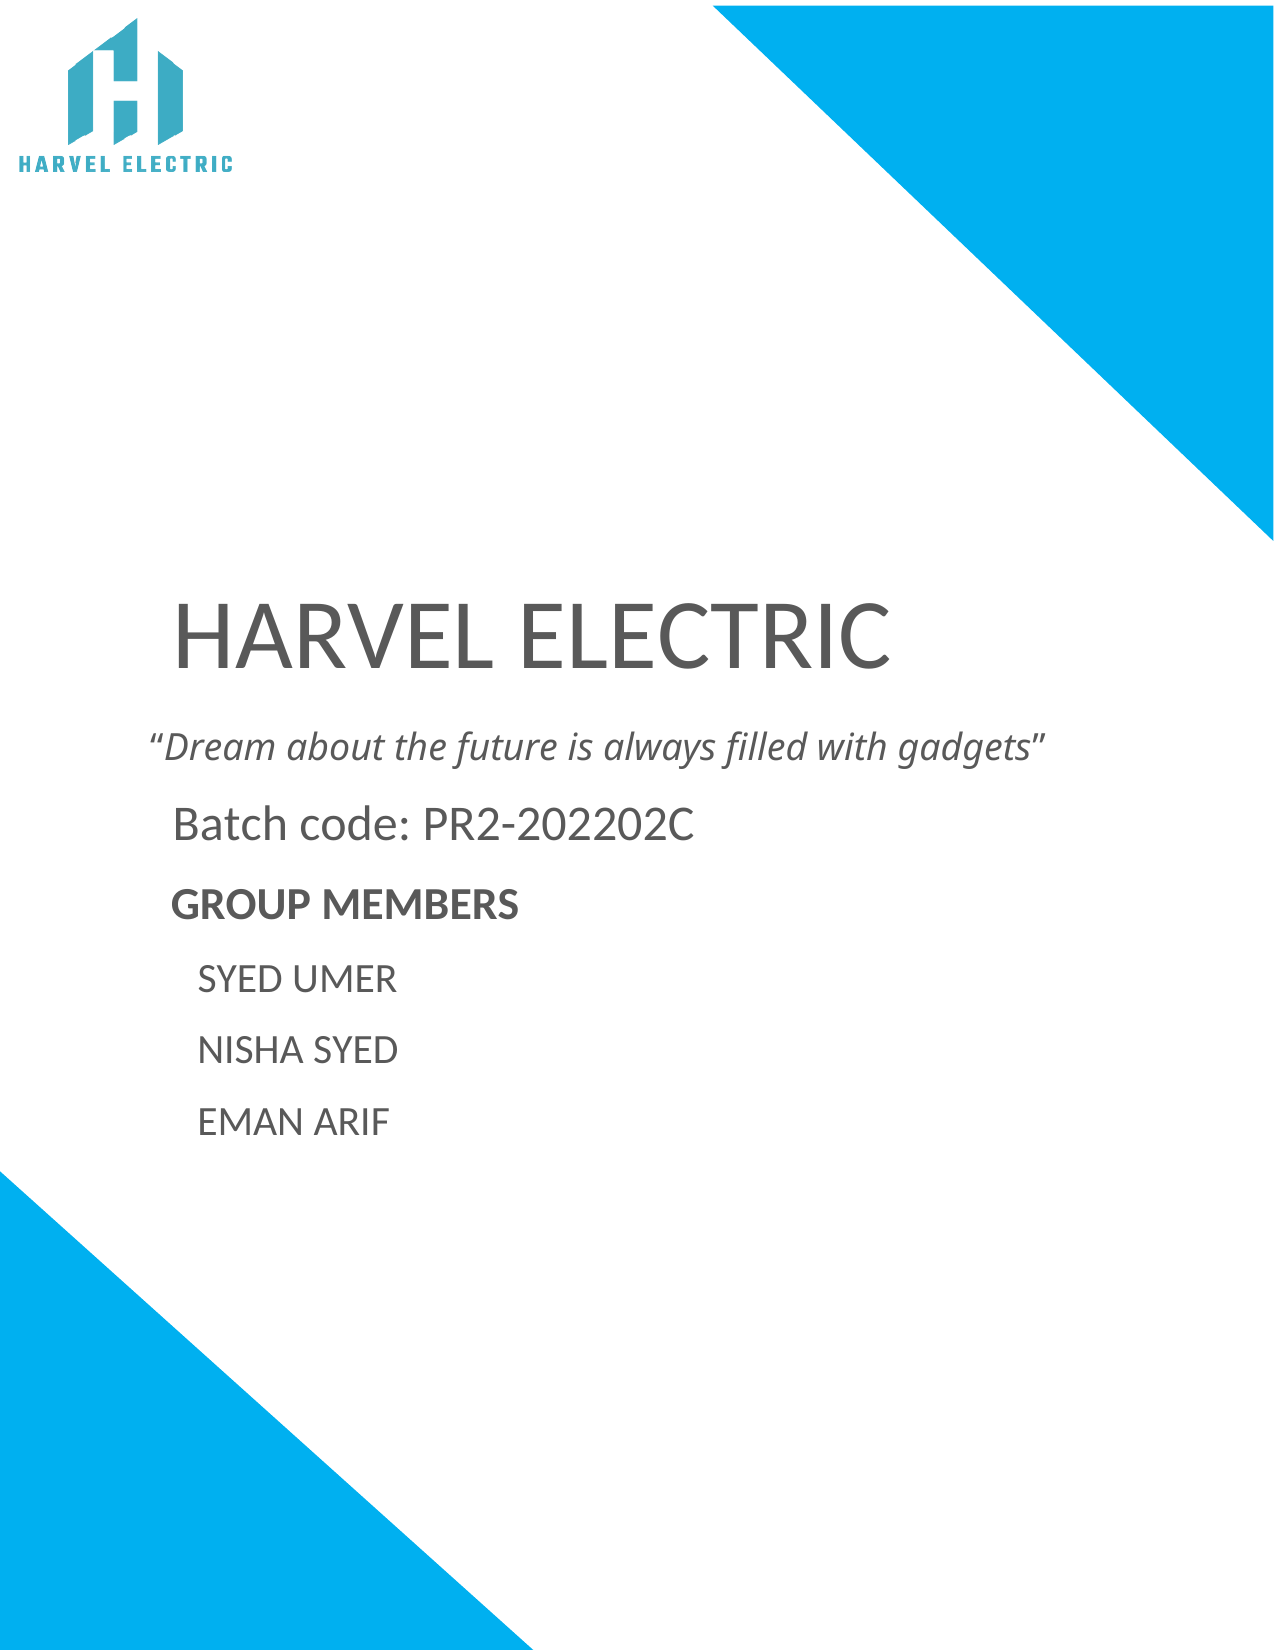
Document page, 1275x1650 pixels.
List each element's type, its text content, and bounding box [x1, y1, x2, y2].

text NISHA SYED [150, 1023, 1125, 1074]
text Batch code: PR2-202202C [150, 792, 1125, 853]
text GROUP MEMBERS [150, 874, 1125, 931]
text “Dream about the future is always filled with gadgets” [150, 720, 1125, 771]
text SYED UMER [150, 952, 1125, 1002]
picture [0, 0, 238, 209]
text HARVEL ELECTRIC [150, 572, 1125, 694]
text EMAN ARIF [150, 1095, 1125, 1146]
